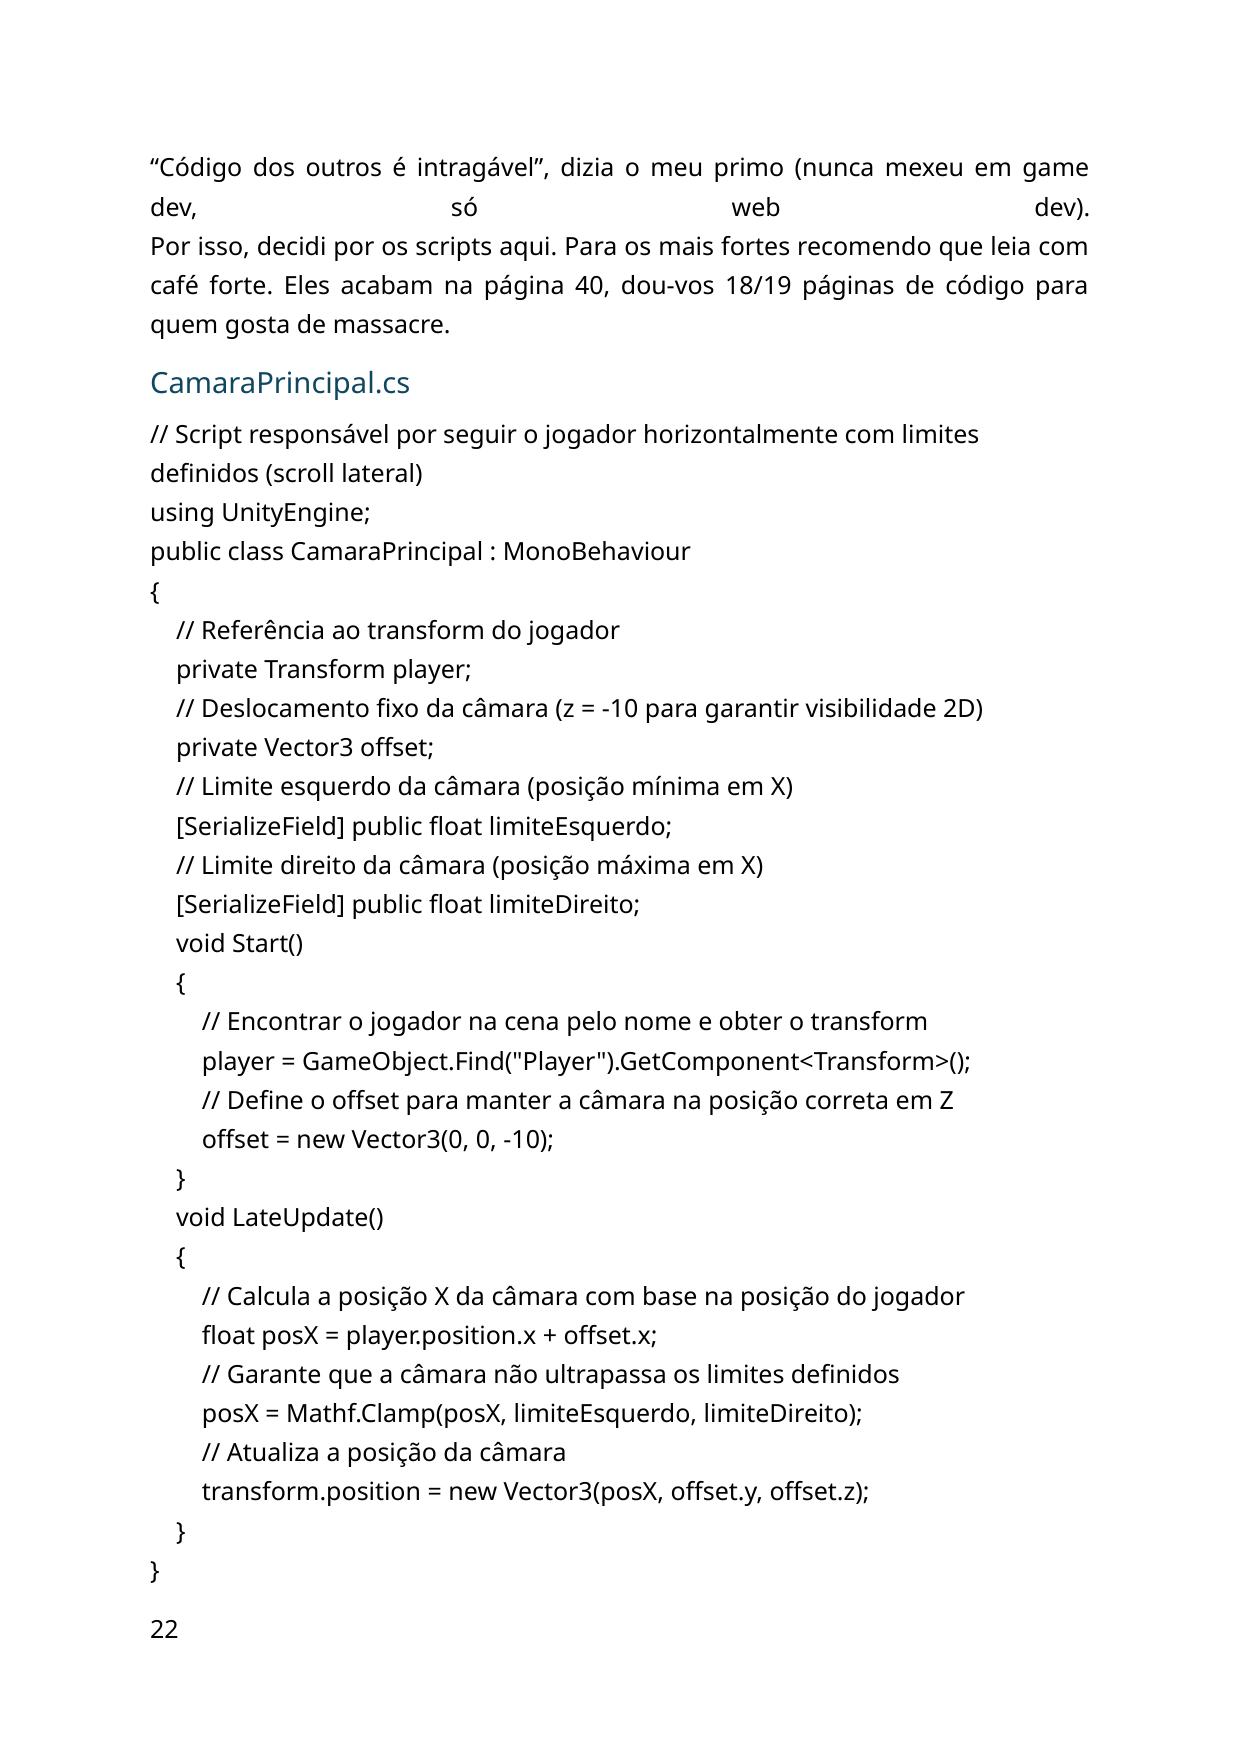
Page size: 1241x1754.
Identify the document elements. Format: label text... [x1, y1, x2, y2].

text posX = Mathf.Clamp(posX, limiteEsquerdo, limiteDireito); [150, 1396, 1090, 1430]
text player = GameObject.Find("Player").GetComponent<Transform>(); [150, 1043, 1090, 1077]
text “Código dos outros é intragável”, dizia o meu primo (nunca mexeu em game dev, só web dev). Por isso, decidi por os scripts aqui. Para os mais fortes recomendo que leia com café forte. Eles acabam na página 40, dou-vos 18/19 páginas de código para quem gosta de massacre. [150, 150, 1090, 341]
text // Limite esquerdo da câmara (posição mínima em X) [150, 769, 1090, 803]
text // Limite direito da câmara (posição máxima em X) [150, 847, 1090, 881]
text [SerializeField] public float limiteEsquerdo; [150, 808, 1090, 842]
text [SerializeField] public float limiteDireito; [150, 886, 1090, 921]
subtitle CamaraPrincipal.cs [150, 362, 1090, 402]
text float posX = player.position.x + offset.x; [150, 1317, 1090, 1351]
text // Atualiza a posição da câmara [150, 1435, 1090, 1469]
text // Deslocamento fixo da câmara (z = -10 para garantir visibilidade 2D) [150, 691, 1090, 725]
text using UnityEngine; [150, 495, 1090, 529]
text // Calcula a posição X da câmara com base na posição do jogador [150, 1278, 1090, 1312]
text public class CamaraPrincipal : MonoBehaviour [150, 534, 1090, 568]
text // Script responsável por seguir o jogador horizontalmente com limites definidos (scroll lateral) [150, 416, 1090, 490]
text } [150, 1513, 1090, 1547]
text void Start() [150, 926, 1090, 960]
text transform.position = new Vector3(posX, offset.y, offset.z); [150, 1474, 1090, 1508]
text { [150, 573, 1090, 607]
text // Encontrar o jogador na cena pelo nome e obter o transform [150, 1004, 1090, 1038]
text void LateUpdate() [150, 1200, 1090, 1234]
text // Garante que a câmara não ultrapassa os limites definidos [150, 1356, 1090, 1391]
text private Transform player; [150, 651, 1090, 686]
text } [150, 1161, 1090, 1195]
text private Vector3 offset; [150, 730, 1090, 764]
text // Define o offset para manter a câmara na posição correta em Z [150, 1082, 1090, 1116]
text // Referência ao transform do jogador [150, 612, 1090, 646]
text { [150, 1239, 1090, 1273]
text offset = new Vector3(0, 0, -10); [150, 1121, 1090, 1156]
text } [150, 1552, 1090, 1586]
text { [150, 965, 1090, 999]
